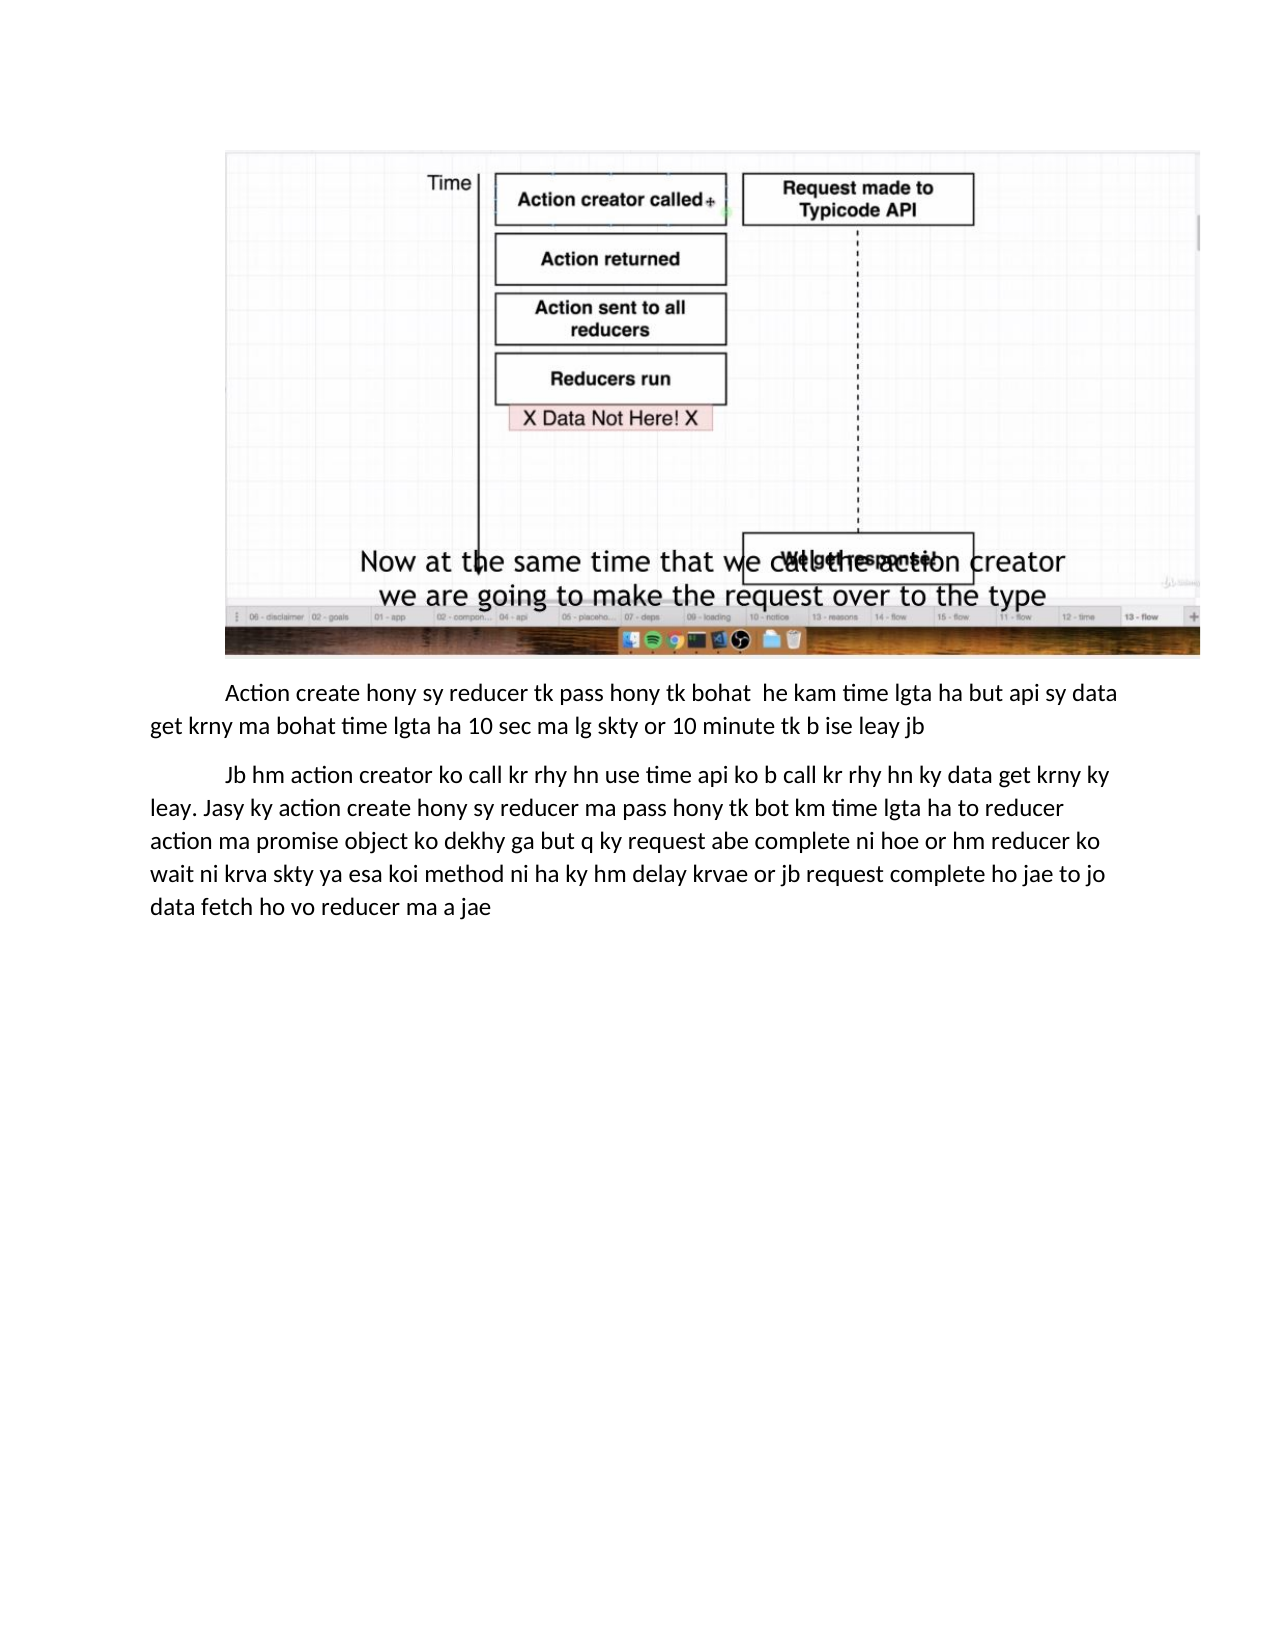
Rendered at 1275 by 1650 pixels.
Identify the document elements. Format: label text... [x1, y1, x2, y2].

picture [225, 150, 1200, 659]
text Action create hony sy reducer tk pass hony tk bohat he kam time lgta ha but api sy data get krny ma bohat time lgta ha 10 sec ma lg skty or 10 minute tk b ise leay jb [150, 677, 1125, 741]
text Jb hm action creator ko call kr rhy hn use time api ko b call kr rhy hn ky data get krny ky leay. Jasy ky action create hony sy reducer ma pass hony tk bot km time lgta ha to reducer action ma promise object ko dekhy ga but q ky request abe complete ni hoe or hm reducer ko wait ni krva skty ya esa koi method ni ha ky hm delay krvae or jb request complete ho jae to jo data fetch ho vo reducer ma a jae [150, 759, 1125, 922]
